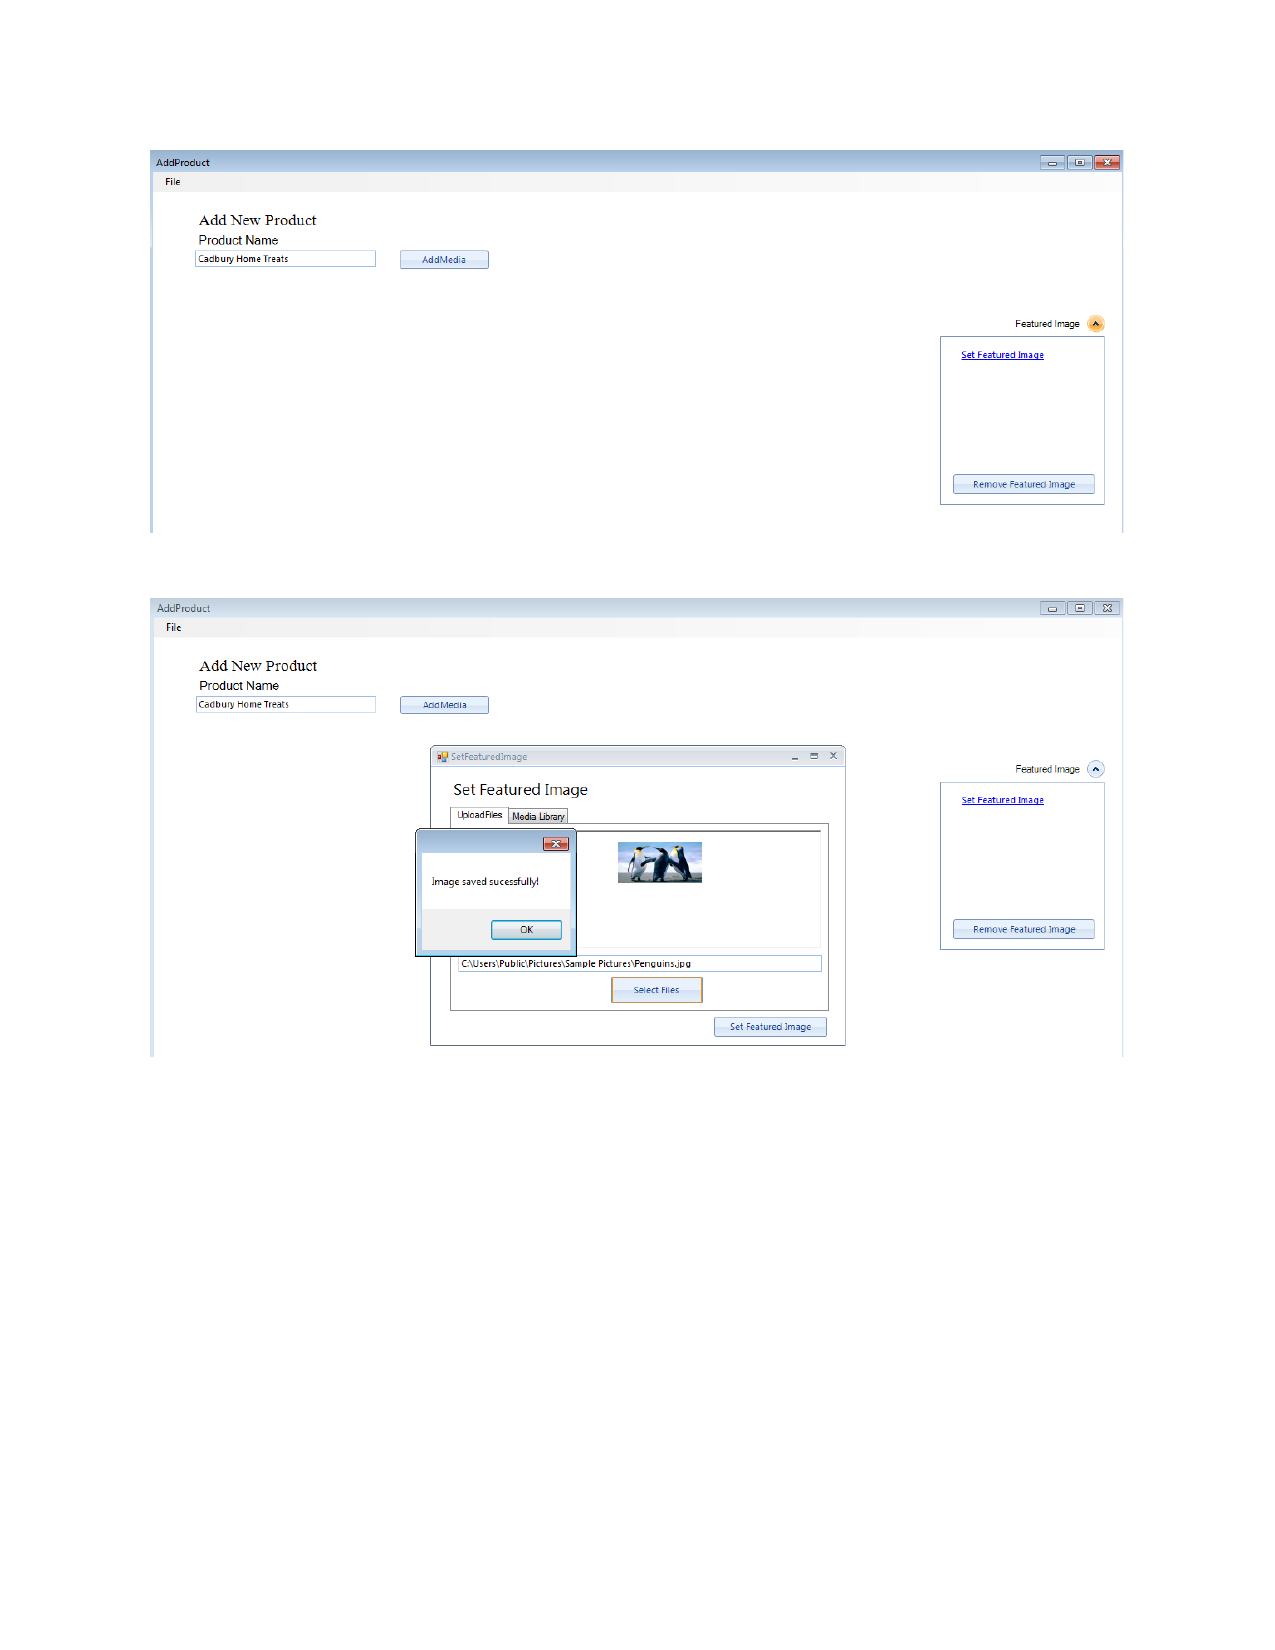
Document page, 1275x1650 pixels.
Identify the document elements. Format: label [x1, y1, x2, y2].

picture [150, 598, 1124, 1057]
picture [150, 150, 1124, 533]
